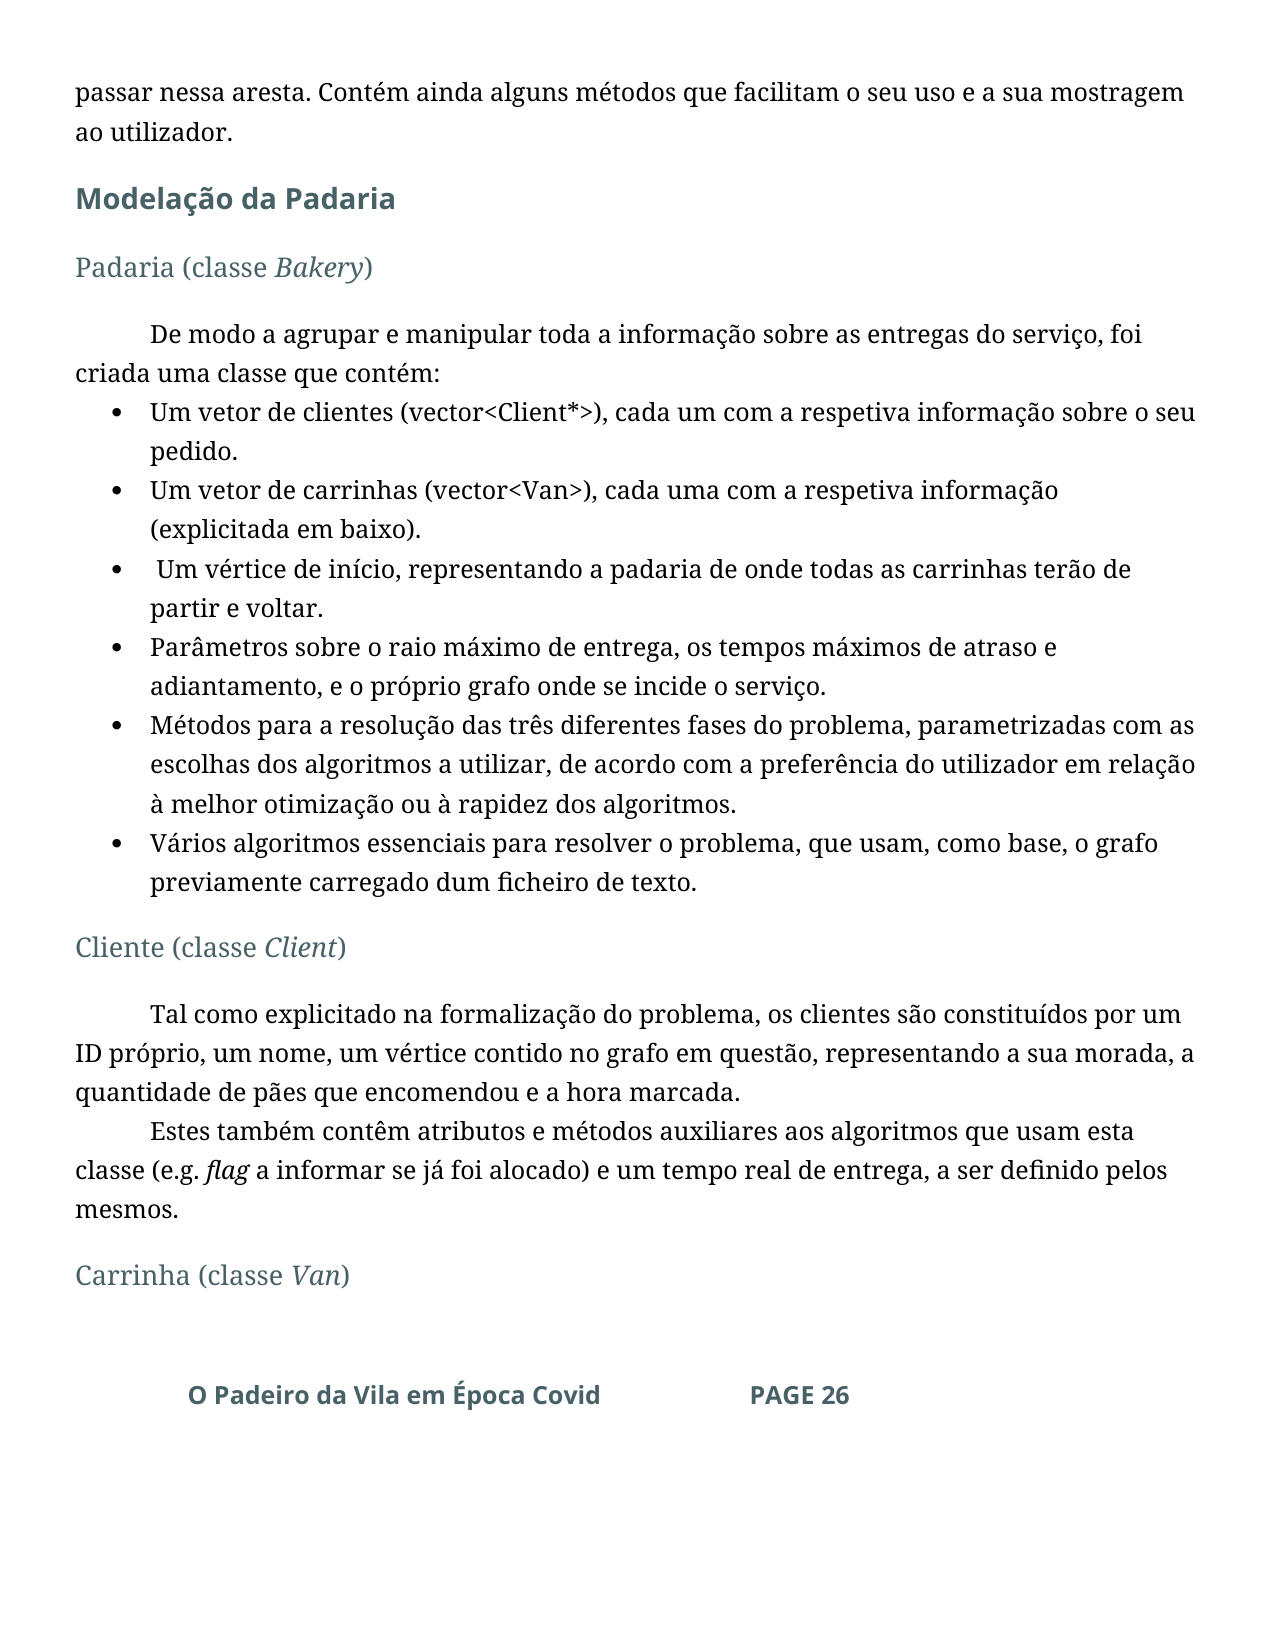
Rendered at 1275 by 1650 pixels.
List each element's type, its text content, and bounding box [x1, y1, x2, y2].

text Tal como explicitado na formalização do problema, os clientes são constituídos por um ID próprio, um nome, um vértice contido no grafo em questão, representando a sua morada, a quantidade de pães que encomendou e a hora marcada. [75, 996, 1200, 1109]
list Vários algoritmos essenciais para resolver o problema, que usam, como base, o grafo previamente carregado dum ficheiro de texto. [112, 826, 1200, 899]
subtitle Carrinha (classe Van) [75, 1256, 1200, 1293]
list Um vetor de carrinhas (vector<Van>), cada uma com a respetiva informação (explicitada em baixo). [112, 473, 1200, 546]
subtitle Padaria (classe Bakery) [75, 249, 1200, 286]
list Um vetor de clientes (vector<Client*>), cada um com a respetiva informação sobre o seu pedido. [112, 395, 1200, 468]
text De modo a agrupar e manipular toda a informação sobre as entregas do serviço, foi criada uma classe que contém: [75, 316, 1200, 389]
list Métodos para a resolução das três diferentes fases do problema, parametrizadas com as escolhas dos algoritmos a utilizar, de acordo com a preferência do utilizador em relação à melhor otimização ou à rapidez dos algoritmos. [112, 708, 1200, 820]
list Um vértice de início, representando a padaria de onde todas as carrinhas terão de partir e voltar. [112, 551, 1200, 624]
subtitle Cliente (classe Client) [75, 929, 1200, 966]
text Estes também contêm atributos e métodos auxiliares aos algoritmos que usam esta classe (e.g. flag a informar se já foi alocado) e um tempo real de entrega, a ser definido pelos mesmos. [75, 1114, 1200, 1226]
subtitle Modelação da Padaria [75, 178, 1200, 218]
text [75, 75, 1200, 148]
list Parâmetros sobre o raio máximo de entrega, os tempos máximos de atraso e adiantamento, e o próprio grafo onde se incide o serviço. [112, 630, 1200, 703]
